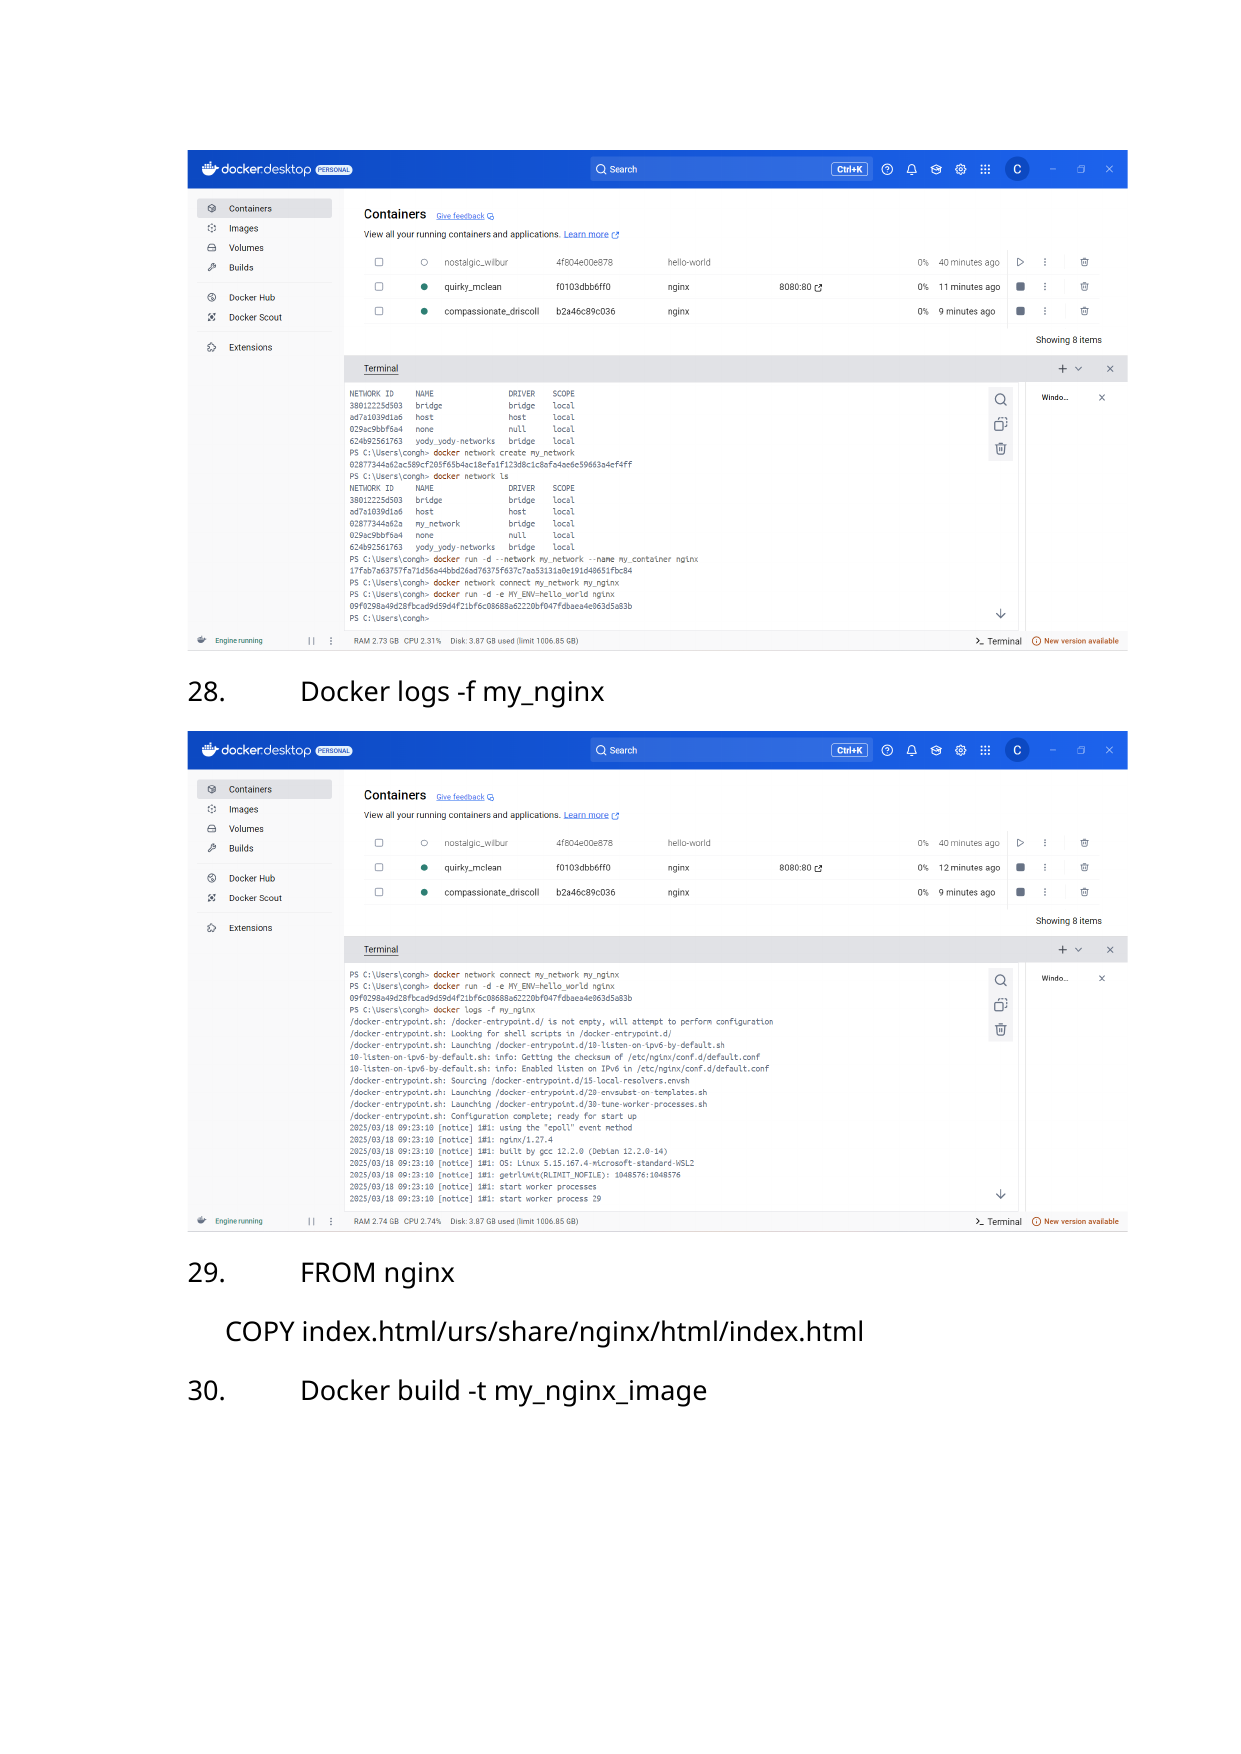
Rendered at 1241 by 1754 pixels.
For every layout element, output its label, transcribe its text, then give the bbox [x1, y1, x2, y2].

list FROM nginx [187, 1253, 1090, 1290]
picture [187, 150, 1128, 651]
list Docker logs -f my_nginx [187, 672, 1090, 709]
list Docker build -t my_nginx_image [187, 1372, 1090, 1408]
picture [187, 731, 1128, 1232]
text COPY index.html/urs/share/nginx/html/index.html [187, 1313, 1090, 1349]
